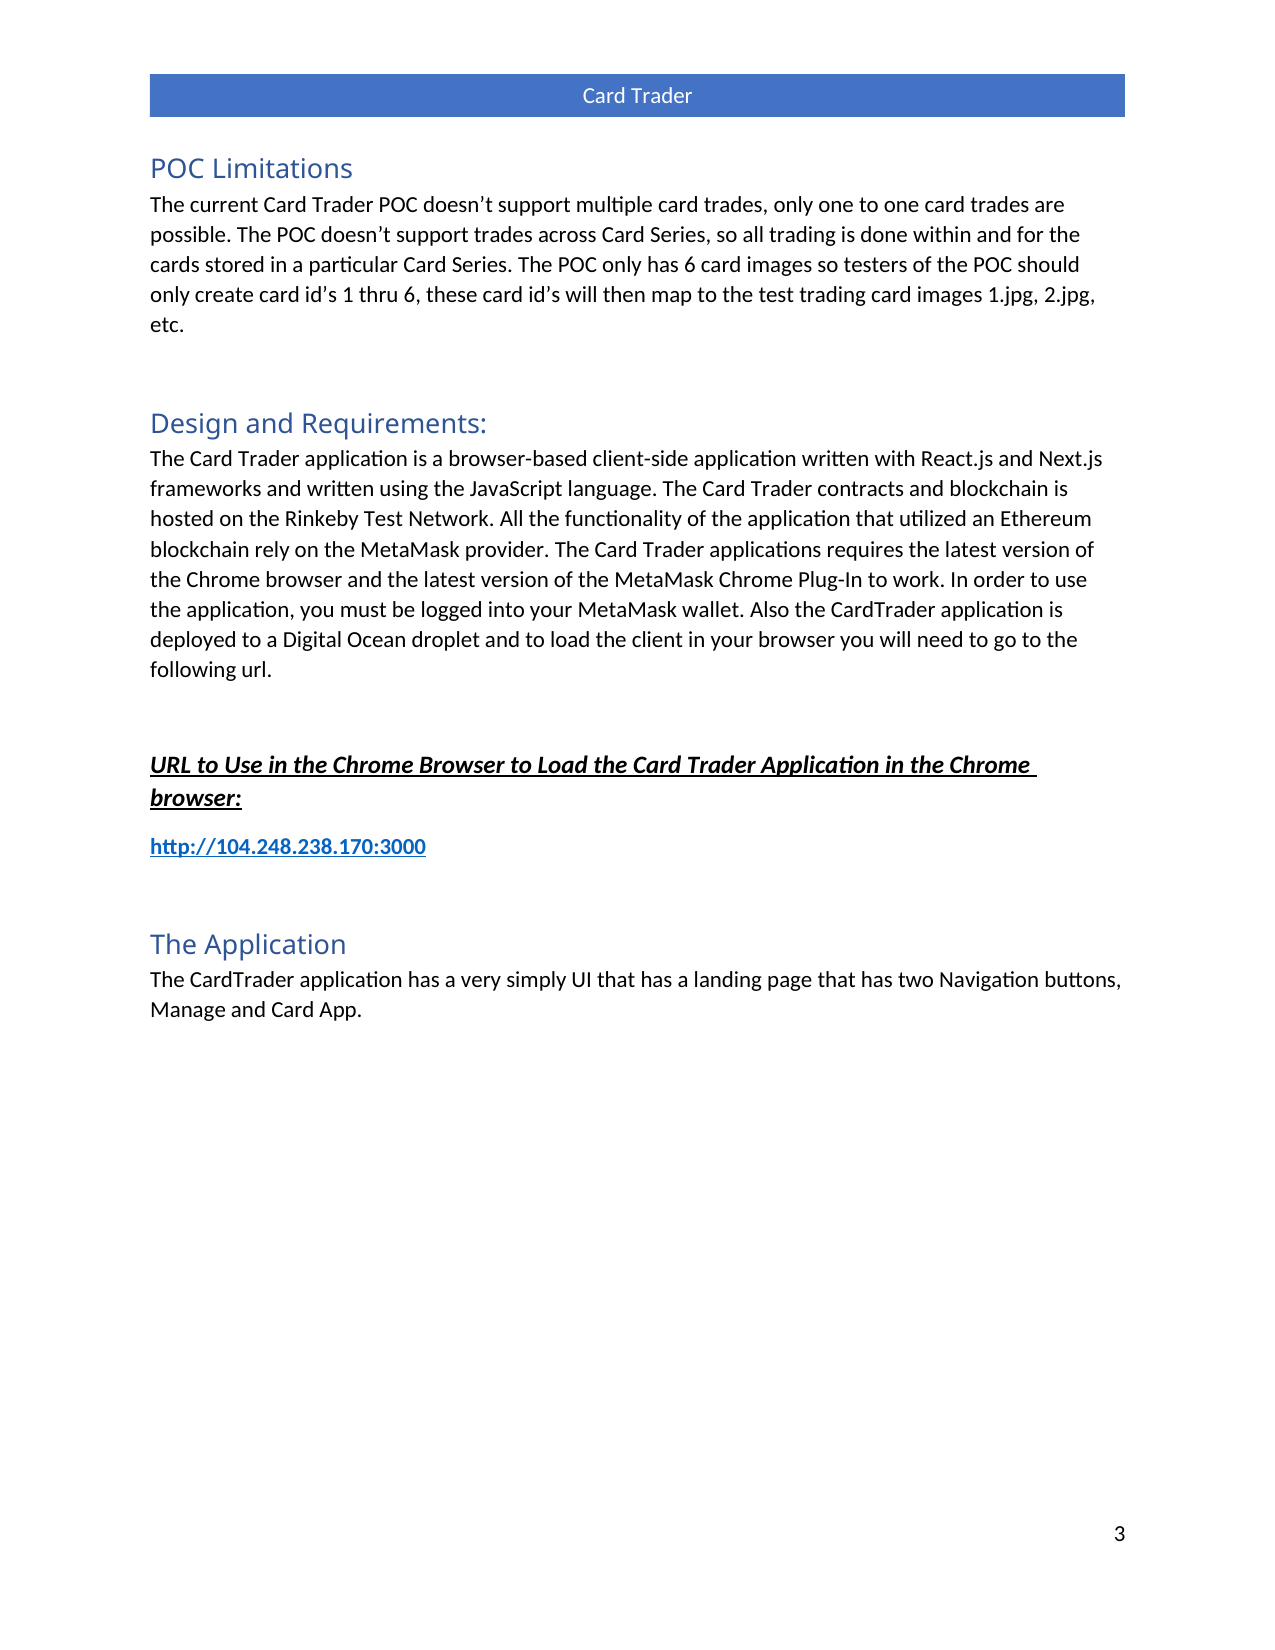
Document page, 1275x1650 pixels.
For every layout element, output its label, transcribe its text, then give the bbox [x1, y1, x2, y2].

text URL to Use in the Chrome Browser to Load the Card Trader Application in the Chrome browser: [150, 749, 1125, 813]
subtitle Design and Requirements: [150, 404, 1125, 441]
text The CardTrader application has a very simply UI that has a landing page that has two Navigation buttons, Manage and Card App. [150, 965, 1125, 1024]
subtitle POC Limitations [150, 150, 1125, 187]
subtitle The Application [150, 926, 1125, 962]
text The Card Trader application is a browser-based client-side application written with React.js and Next.js frameworks and written using the JavaScript language. The Card Trader contracts and blockchain is hosted on the Rinkeby Test Network. All the functionality of the application that utilized an Ethereum blockchain rely on the MetaMask provider. The Card Trader applications requires the latest version of the Chrome browser and the latest version of the MetaMask Chrome Plug-In to work. In order to use the application, you must be logged into your MetaMask wallet. Also the CardTrader application is deployed to a Digital Ocean droplet and to load the client in your browser you will need to go to the following url. [150, 444, 1125, 684]
text The current Card Trader POC doesn’t support multiple card trades, only one to one card trades are possible. The POC doesn’t support trades across Card Series, so all trading is done within and for the cards stored in a particular Card Series. The POC only has 6 card images so testers of the POC should only create card id’s 1 thru 6, these card id’s will then map to the test trading card images 1.jpg, 2.jpg, etc. [150, 190, 1125, 339]
text http://104.248.238.170:3000 [150, 832, 1125, 860]
